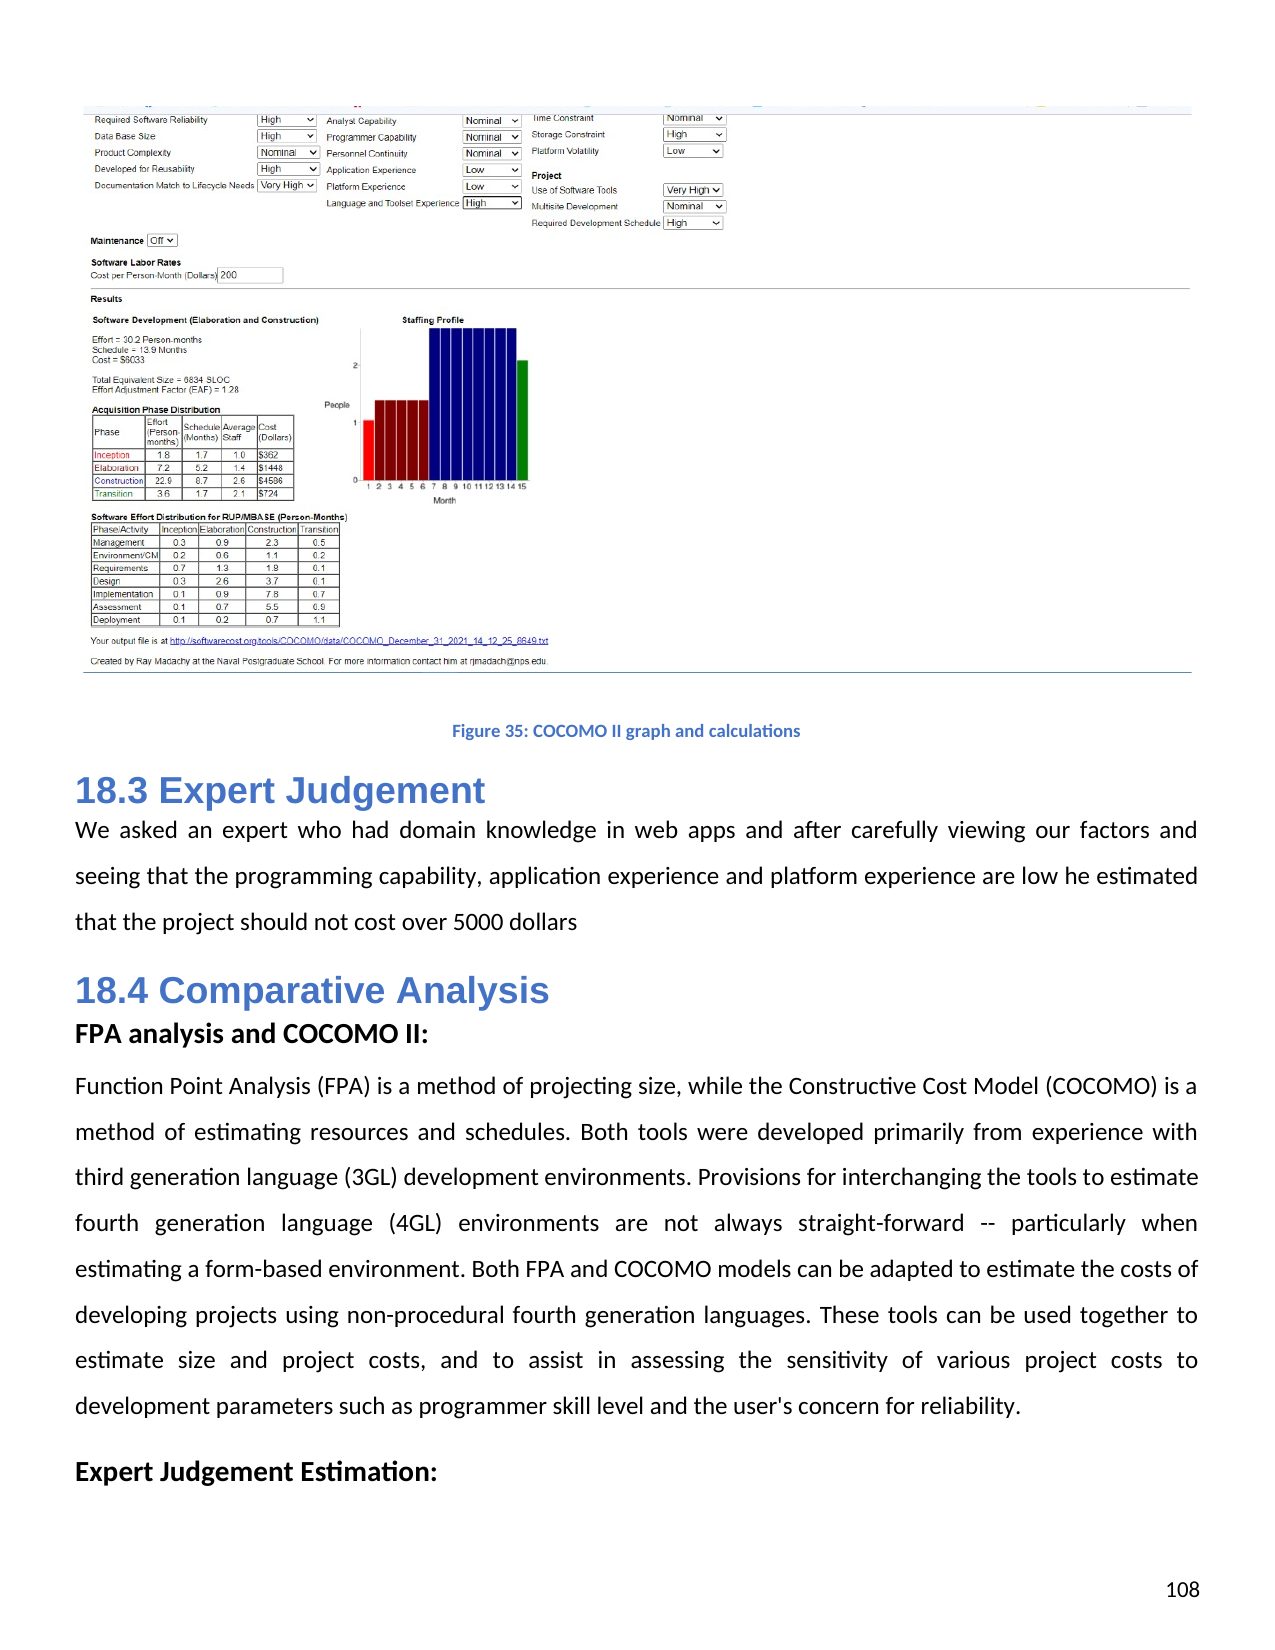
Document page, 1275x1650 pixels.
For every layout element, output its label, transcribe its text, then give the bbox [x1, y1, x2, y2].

text Expert Judgement Estimation: [75, 1453, 1200, 1488]
subtitle 18.3 Expert Judgement [75, 768, 1200, 811]
subtitle 18.4 Comparative Analysis [75, 968, 1200, 1012]
text Function Point Analysis (FPA) is a method of projecting size, while the Constructive Cost Model (COCOMO) is a method of estimating resources and schedules. Both tools were developed primarily from experience with third generation language (3GL) development environments. Provisions for interchanging the tools to estimate fourth generation language (4GL) environments are not always straight-forward -- particularly when estimating a form-based environment. Both FPA and COCOMO models can be adapted to estimate the costs of developing projects using non-procedural fourth generation languages. These tools can be used together to estimate size and project costs, and to assist in assessing the sensitivity of various project costs to development parameters such as programmer skill level and the user's concern for reliability. [75, 1070, 1200, 1421]
picture [83, 106, 1192, 673]
text We asked an expert who had domain knowledge in web apps and after carefully viewing our factors and seeing that the programming capability, application experience and platform experience are low he estimated that the project should not cost over 5000 dollars [75, 814, 1200, 937]
text FPA analysis and COCOMO II: [75, 1015, 1200, 1051]
